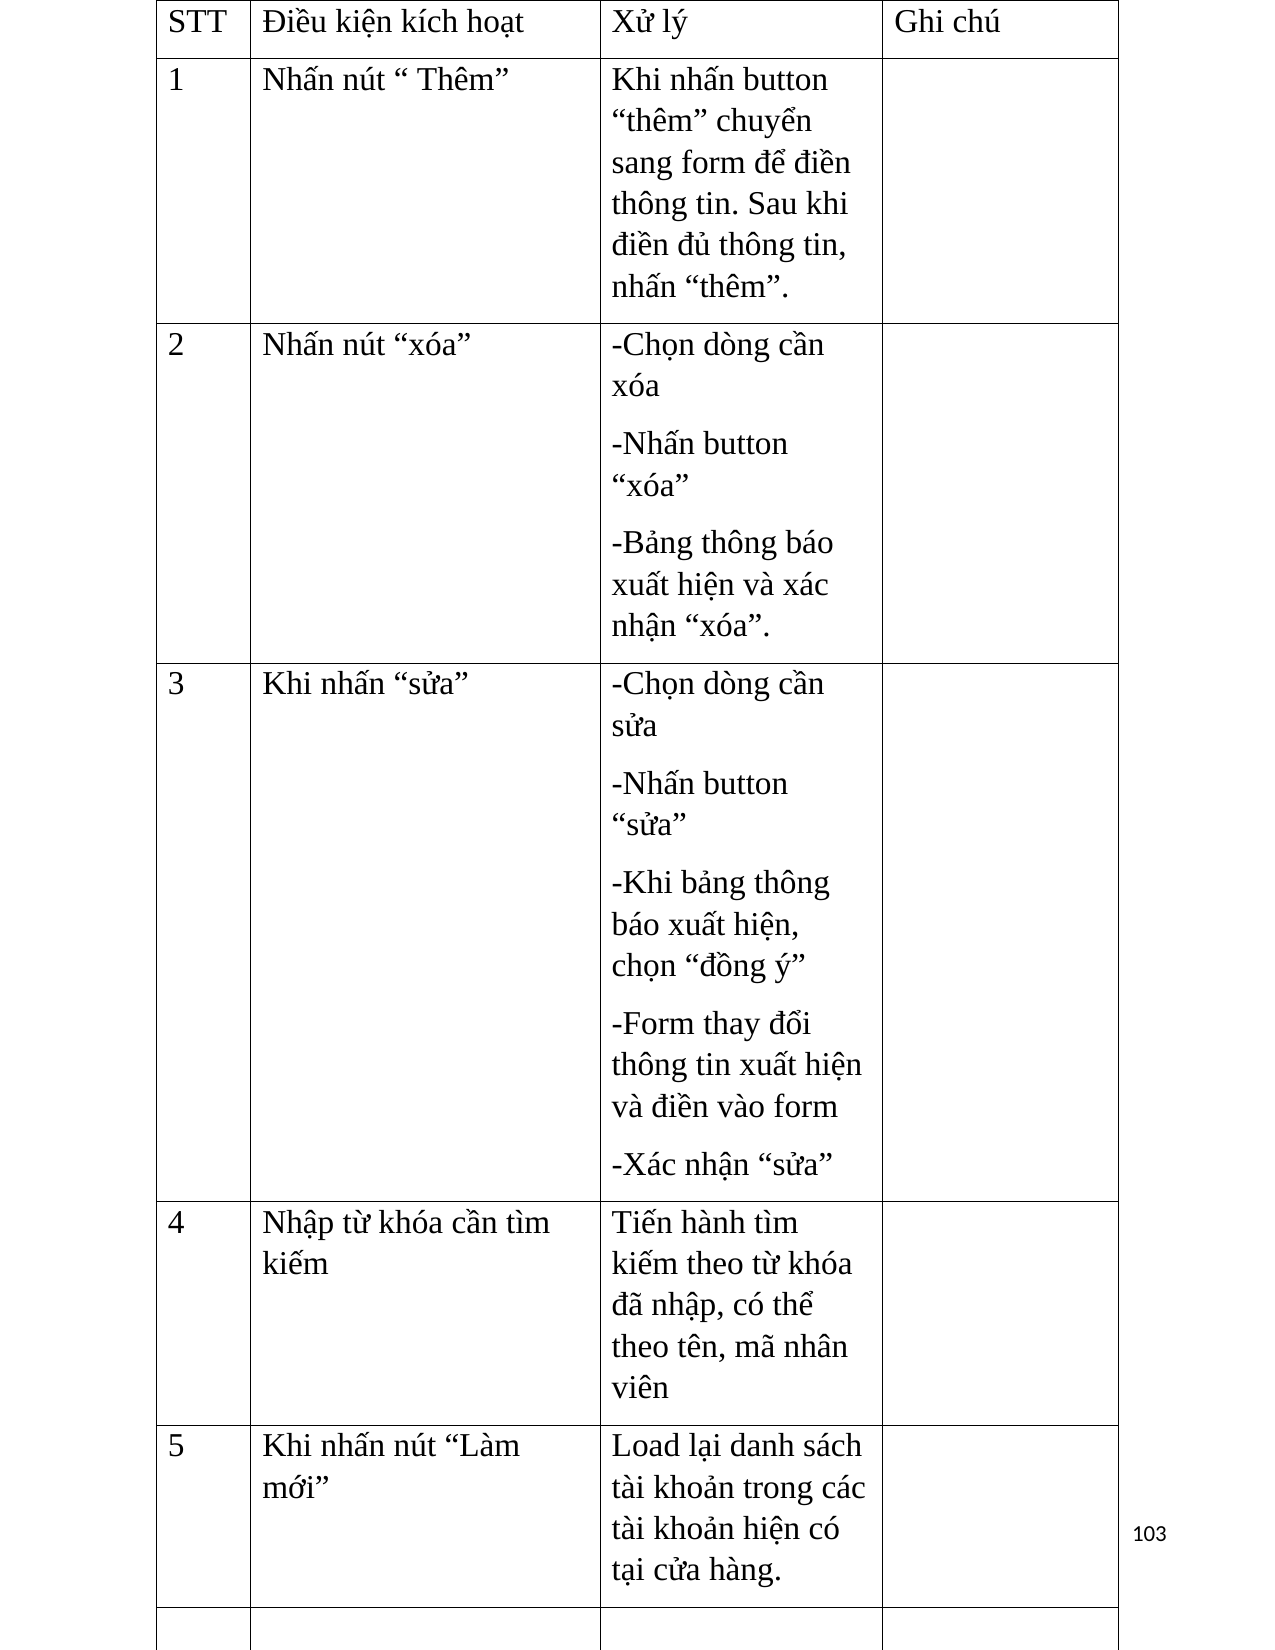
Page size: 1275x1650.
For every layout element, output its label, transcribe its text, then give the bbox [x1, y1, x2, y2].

table_cell [251, 1608, 600, 1650]
table_cell -Chọn dòng cần xóa -Nhấn button “xóa” -Bảng thông báo xuất hiện và xác nhận “xóa”. [601, 324, 882, 663]
table_cell [883, 59, 1118, 323]
table_cell [157, 1608, 250, 1650]
table_cell Tiến hành tìm kiếm theo từ khóa đã nhập, có thể theo tên, mã nhân viên [601, 1202, 882, 1424]
table_cell Nhấn nút “xóa” [251, 324, 600, 663]
table_header Xử lý [601, 1, 882, 58]
table_cell Load lại danh sách tài khoản trong các tài khoản hiện có tại cửa hàng. [601, 1426, 882, 1607]
table_cell [883, 1608, 1118, 1650]
table_cell 2 [157, 324, 250, 663]
table_cell Nhấn nút “ Thêm” [251, 59, 600, 323]
table_cell [883, 324, 1118, 663]
table_header Điều kiện kích hoạt [251, 1, 600, 58]
table_cell Nhập từ khóa cần tìm kiếm [251, 1202, 600, 1424]
table_cell 4 [157, 1202, 250, 1424]
table_header STT [157, 1, 250, 58]
table_cell [601, 1608, 882, 1650]
table_cell Khi nhấn button “thêm” chuyển sang form để điền thông tin. Sau khi điền đủ thông tin, nhấn “thêm”. [601, 59, 882, 323]
table_cell Khi nhấn “sửa” [251, 664, 600, 1201]
table_cell 5 [157, 1426, 250, 1607]
table_cell Khi nhấn nút “Làm mới” [251, 1426, 600, 1607]
table_header Ghi chú [883, 1, 1118, 58]
table_cell 3 [157, 664, 250, 1201]
table_cell 1 [157, 59, 250, 323]
table_cell [883, 664, 1118, 1201]
table_cell -Chọn dòng cần sửa -Nhấn button “sửa” -Khi bảng thông báo xuất hiện, chọn “đồng ý” -Form thay đổi thông tin xuất hiện và điền vào form -Xác nhận “sửa” [601, 664, 882, 1201]
table_cell [883, 1426, 1118, 1607]
table_cell [883, 1202, 1118, 1424]
